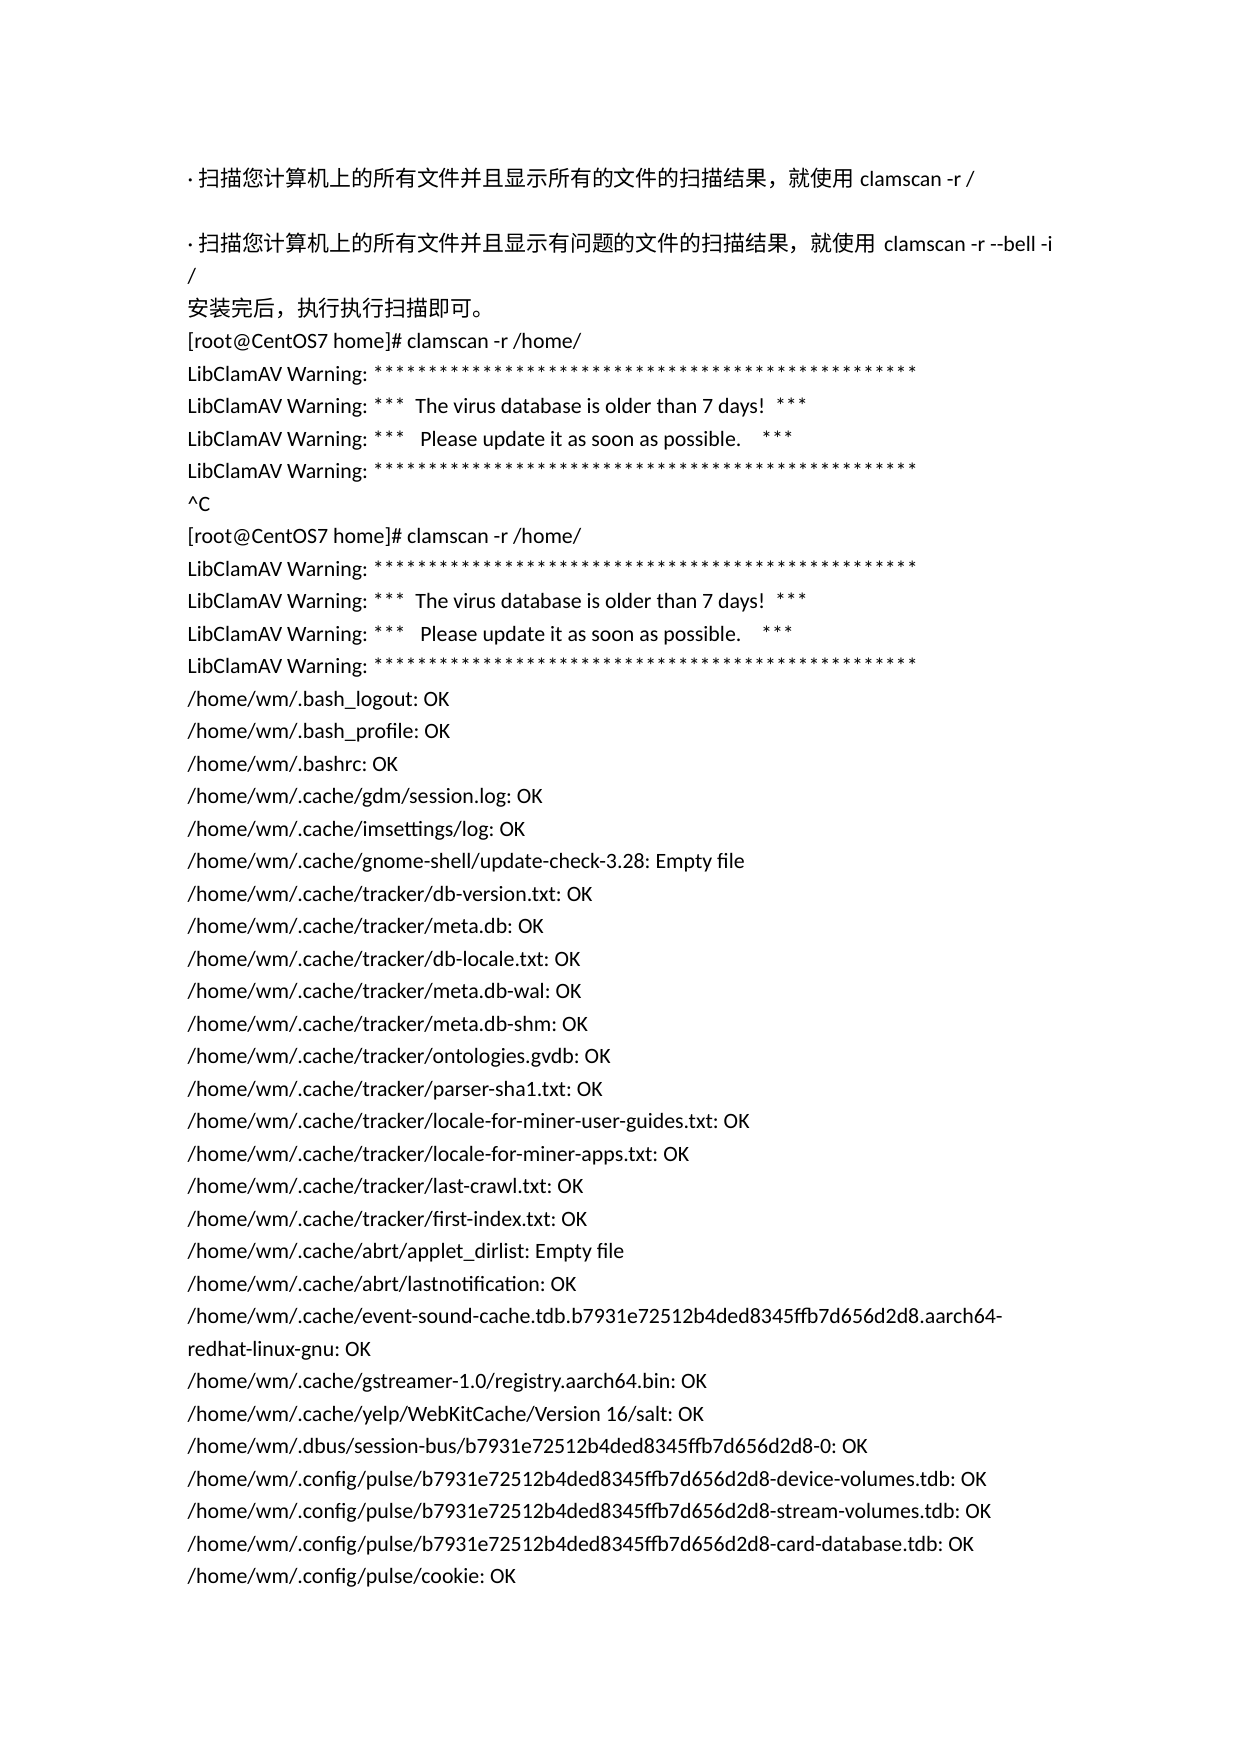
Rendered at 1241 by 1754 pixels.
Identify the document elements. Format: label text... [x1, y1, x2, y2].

text /home/wm/.cache/tracker/ontologies.gvdb: OK [187, 1039, 1053, 1072]
text /home/wm/.config/pulse/b7931e72512b4ded8345ffb7d656d2d8-stream-volumes.tdb: OK [187, 1494, 1053, 1527]
text 安装完后，执行执行扫描即可。 [187, 292, 1053, 324]
text · 扫描您计算机上的所有文件并且显示有问题的文件的扫描结果，就使用 clamscan -r --bell -i / [187, 227, 1053, 292]
text /home/wm/.cache/tracker/db-locale.txt: OK [187, 942, 1053, 974]
text LibClamAV Warning: *** The virus database is older than 7 days! *** [187, 584, 1053, 617]
text /home/wm/.cache/tracker/db-version.txt: OK [187, 877, 1053, 909]
text /home/wm/.cache/tracker/first-index.txt: OK [187, 1202, 1053, 1234]
text LibClamAV Warning: ************************************************** [187, 454, 1053, 487]
text LibClamAV Warning: ************************************************** [187, 552, 1053, 584]
text LibClamAV Warning: ************************************************** [187, 649, 1053, 682]
text [root@CentOS7 home]# clamscan -r /home/ [187, 519, 1053, 552]
text /home/wm/.bashrc: OK [187, 747, 1053, 779]
text /home/wm/.cache/tracker/meta.db: OK [187, 909, 1053, 942]
text LibClamAV Warning: *** Please update it as soon as possible. *** [187, 422, 1053, 454]
text /home/wm/.cache/abrt/lastnotification: OK [187, 1267, 1053, 1299]
text /home/wm/.cache/yelp/WebKitCache/Version 16/salt: OK [187, 1397, 1053, 1429]
text /home/wm/.bash_logout: OK [187, 682, 1053, 714]
text LibClamAV Warning: *** Please update it as soon as possible. *** [187, 617, 1053, 649]
text ^C [187, 487, 1053, 519]
text /home/wm/.cache/gnome-shell/update-check-3.28: Empty file [187, 844, 1053, 877]
text /home/wm/.cache/gdm/session.log: OK [187, 779, 1053, 812]
text /home/wm/.dbus/session-bus/b7931e72512b4ded8345ffb7d656d2d8-0: OK [187, 1429, 1053, 1462]
text /home/wm/.cache/tracker/last-crawl.txt: OK [187, 1169, 1053, 1202]
text /home/wm/.cache/tracker/parser-sha1.txt: OK [187, 1072, 1053, 1104]
text /home/wm/.bash_profile: OK [187, 714, 1053, 747]
text · 扫描您计算机上的所有文件并且显示所有的文件的扫描结果，就使用 clamscan -r / [187, 162, 1053, 194]
text /home/wm/.cache/tracker/meta.db-shm: OK [187, 1007, 1053, 1039]
text /home/wm/.config/pulse/b7931e72512b4ded8345ffb7d656d2d8-device-volumes.tdb: OK [187, 1462, 1053, 1494]
text /home/wm/.cache/gstreamer-1.0/registry.aarch64.bin: OK [187, 1364, 1053, 1397]
text /home/wm/.cache/tracker/meta.db-wal: OK [187, 974, 1053, 1007]
text [root@CentOS7 home]# clamscan -r /home/ [187, 324, 1053, 357]
text /home/wm/.cache/imsettings/log: OK [187, 812, 1053, 844]
text /home/wm/.config/pulse/cookie: OK [187, 1559, 1053, 1592]
text /home/wm/.cache/abrt/applet_dirlist: Empty file [187, 1234, 1053, 1267]
text LibClamAV Warning: ************************************************** [187, 357, 1053, 389]
text /home/wm/.cache/tracker/locale-for-miner-apps.txt: OK [187, 1137, 1053, 1169]
text /home/wm/.config/pulse/b7931e72512b4ded8345ffb7d656d2d8-card-database.tdb: OK [187, 1527, 1053, 1559]
text LibClamAV Warning: *** The virus database is older than 7 days! *** [187, 389, 1053, 422]
text /home/wm/.cache/tracker/locale-for-miner-user-guides.txt: OK [187, 1104, 1053, 1137]
text /home/wm/.cache/event-sound-cache.tdb.b7931e72512b4ded8345ffb7d656d2d8.aarch64-redhat-linux-gnu: OK [187, 1299, 1053, 1364]
